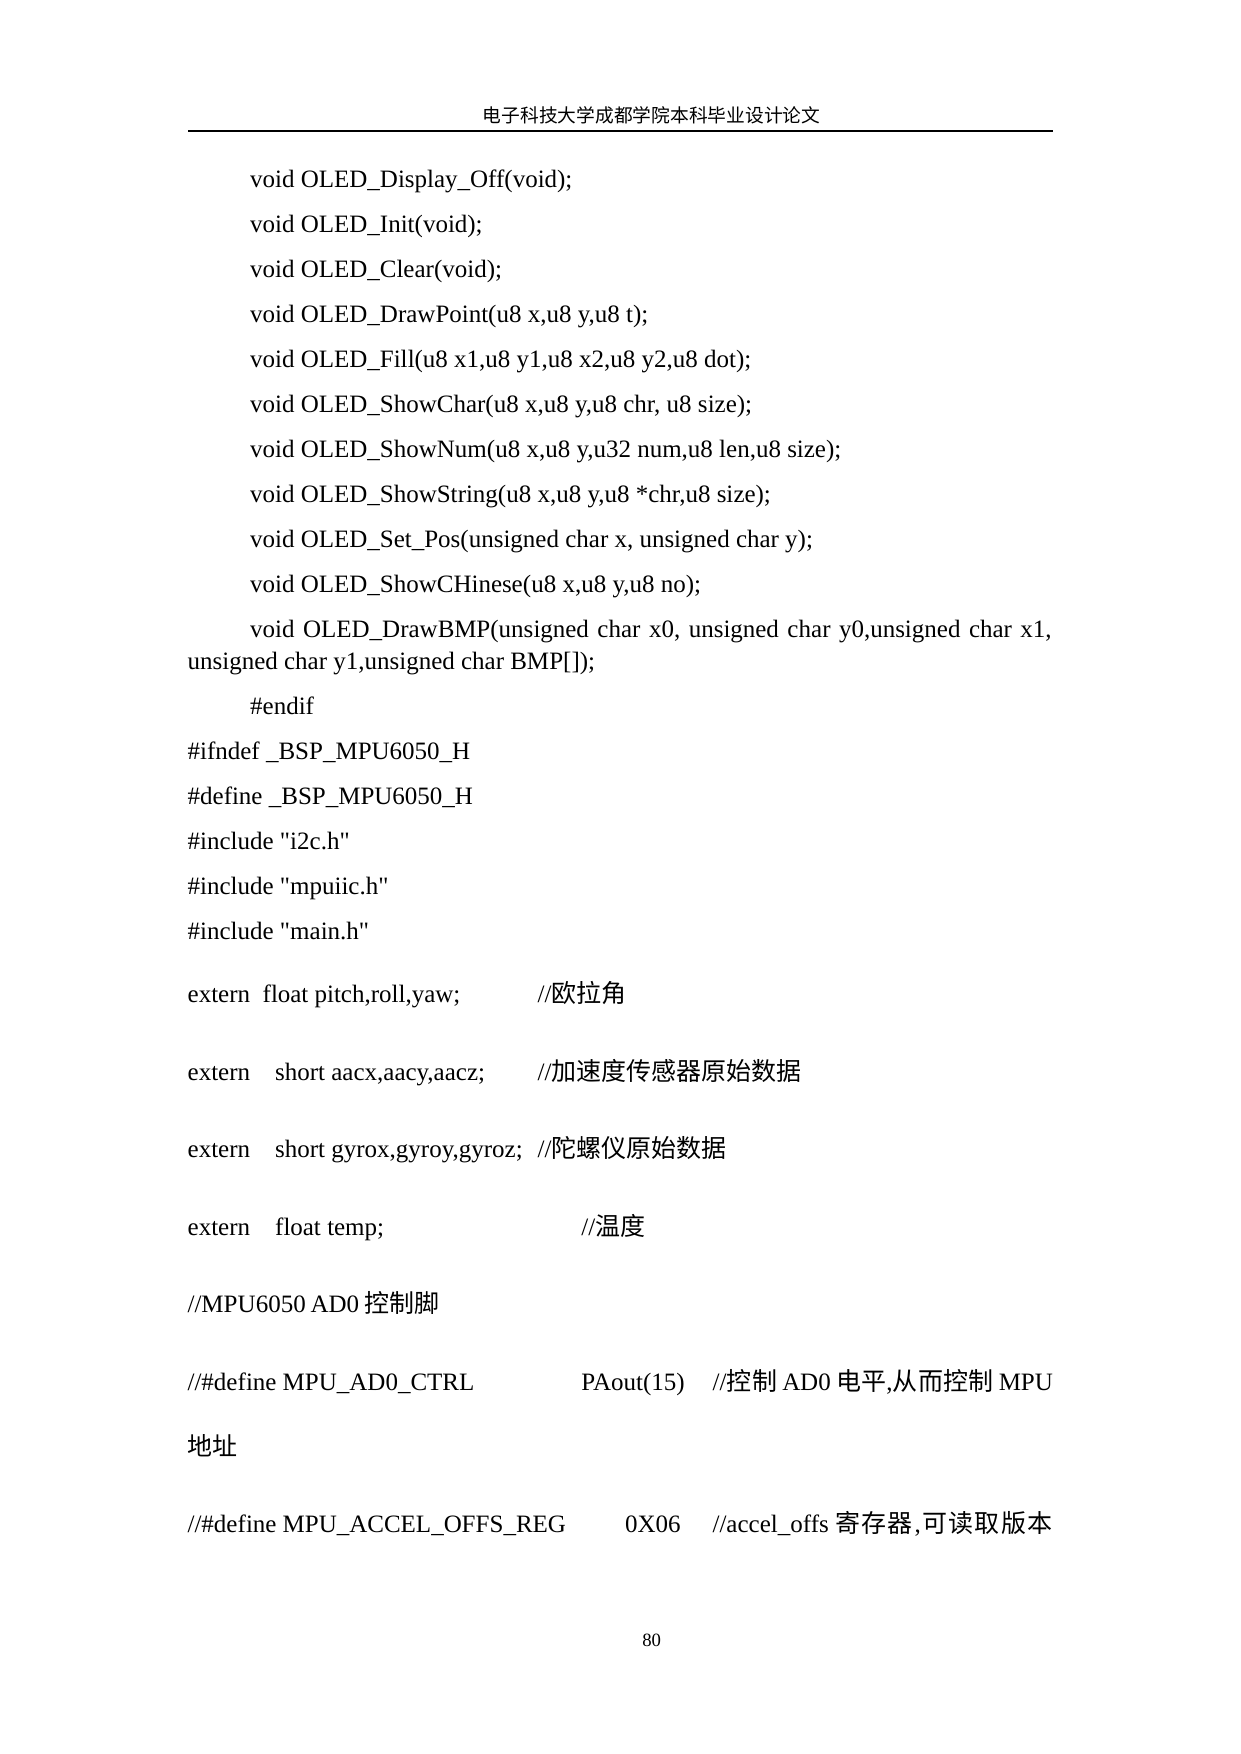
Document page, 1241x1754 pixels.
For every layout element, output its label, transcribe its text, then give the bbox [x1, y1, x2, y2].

text void OLED_DrawPoint(u8 x,u8 y,u8 t); [187, 297, 1053, 329]
text extern float pitch,roll,yaw; //欧拉角 [187, 959, 1053, 1024]
text #include "main.h" [187, 914, 1053, 947]
text //MPU6050 AD0控制脚 [187, 1269, 1053, 1334]
text extern short aacx,aacy,aacz; //加速度传感器原始数据 [187, 1037, 1053, 1102]
text #endif [187, 689, 1053, 722]
text void OLED_Set_Pos(unsigned char x, unsigned char y); [187, 522, 1053, 554]
text void OLED_ShowNum(u8 x,u8 y,u32 num,u8 len,u8 size); [187, 432, 1053, 464]
text void OLED_ShowString(u8 x,u8 y,u8 *chr,u8 size); [187, 477, 1053, 509]
text extern short gyrox,gyroy,gyroz; //陀螺仪原始数据 [187, 1114, 1053, 1179]
text void OLED_Fill(u8 x1,u8 y1,u8 x2,u8 y2,u8 dot); [187, 342, 1053, 374]
text void OLED_Init(void); [187, 207, 1053, 239]
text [187, 1489, 1053, 1554]
text void OLED_DrawBMP(unsigned char x0, unsigned char y0,unsigned char x1, unsigned char y1,unsigned char BMP[]); [187, 612, 1053, 677]
text void OLED_Clear(void); [187, 252, 1053, 284]
text #define _BSP_MPU6050_H [187, 779, 1053, 812]
text #include "i2c.h" [187, 824, 1053, 857]
text void OLED_ShowChar(u8 x,u8 y,u8 chr, u8 size); [187, 387, 1053, 419]
text #ifndef _BSP_MPU6050_H [187, 734, 1053, 767]
text //#define MPU_AD0_CTRL PAout(15) //控制AD0电平,从而控制MPU地址 [187, 1347, 1053, 1477]
text #include "mpuiic.h" [187, 869, 1053, 902]
text void OLED_Display_Off(void); [187, 162, 1053, 194]
text extern float temp; //温度 [187, 1192, 1053, 1257]
text void OLED_ShowCHinese(u8 x,u8 y,u8 no); [187, 567, 1053, 599]
